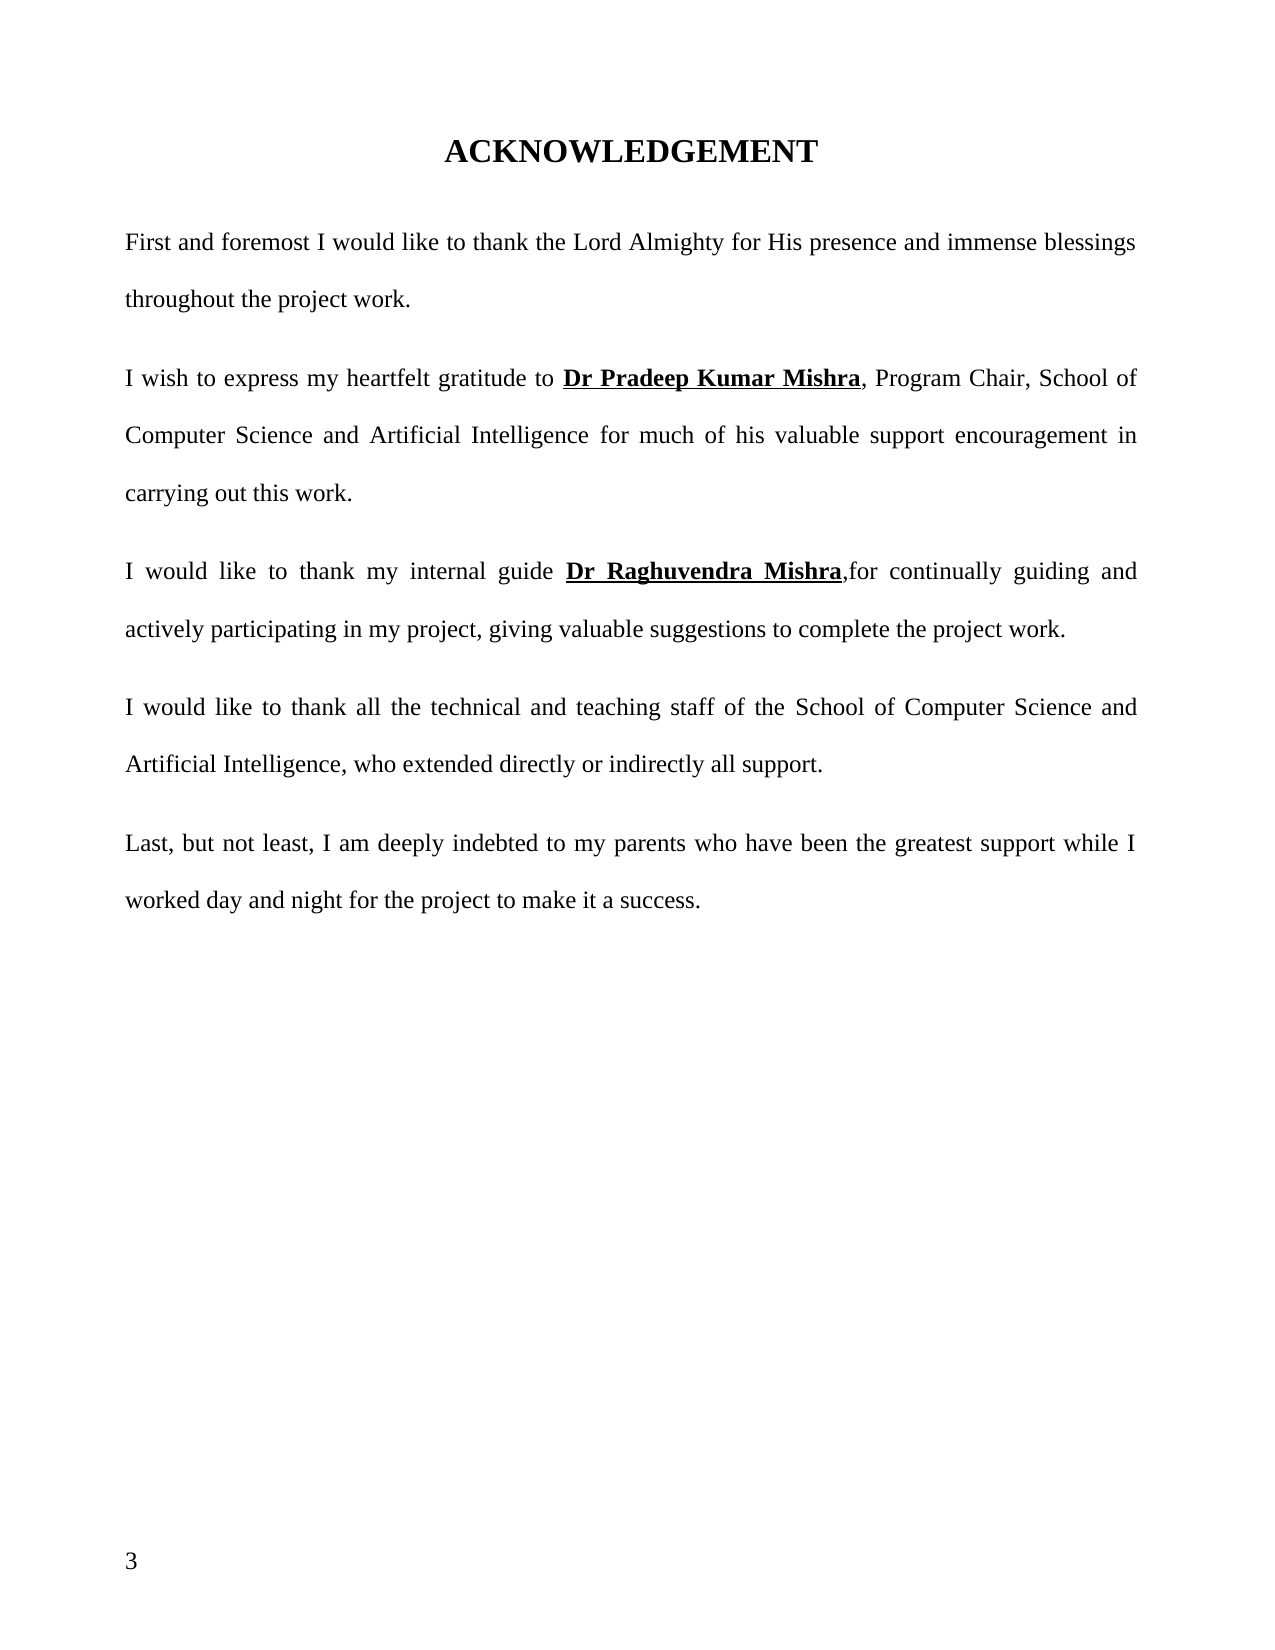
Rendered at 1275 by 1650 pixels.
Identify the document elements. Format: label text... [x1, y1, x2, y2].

text Last, but not least, I am deeply indebted to my parents who have been the greatest support while I worked day and night for the project to make it a success. [125, 828, 1137, 914]
text ACKNOWLEDGEMENT [125, 131, 1137, 169]
text I would like to thank my internal guide Dr Raghuvendra Mishra,for continually guiding and actively participating in my project, giving valuable suggestions to complete the project work. [125, 556, 1137, 642]
text First and foremost I would like to thank the Lord Almighty for His presence and immense blessings throughout the project work. [125, 227, 1137, 313]
text I wish to express my heartfelt gratitude to Dr Pradeep Kumar Mishra, Program Chair, School of Computer Science and Artificial Intelligence for much of his valuable support encouragement in carrying out this work. [125, 363, 1137, 507]
text I would like to thank all the technical and teaching staff of the School of Computer Science and Artificial Intelligence, who extended directly or indirectly all support. [125, 692, 1137, 778]
